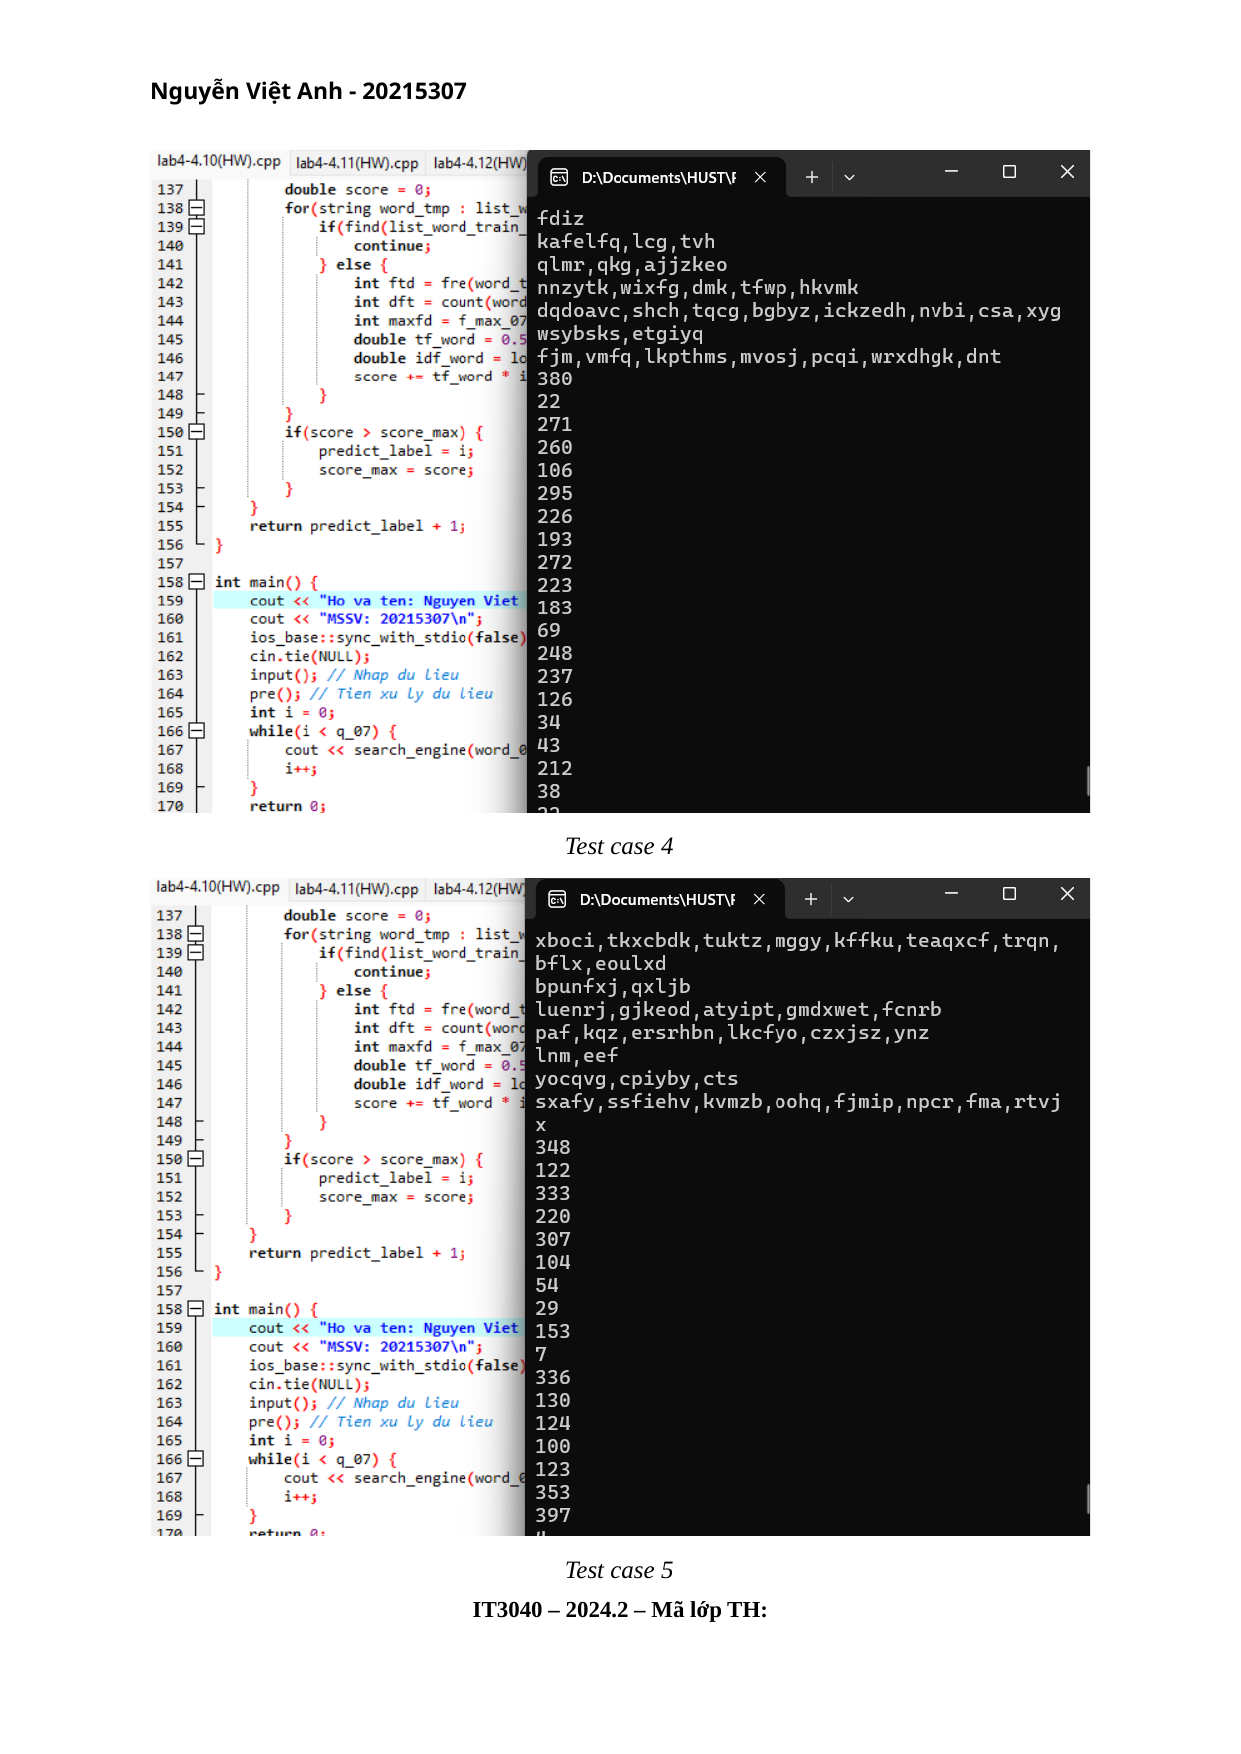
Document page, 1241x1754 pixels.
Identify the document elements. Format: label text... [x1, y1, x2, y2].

text Test case 4 [150, 831, 1090, 860]
picture [150, 878, 1091, 1536]
picture [150, 150, 1091, 813]
text Test case 5 [150, 1555, 1090, 1583]
